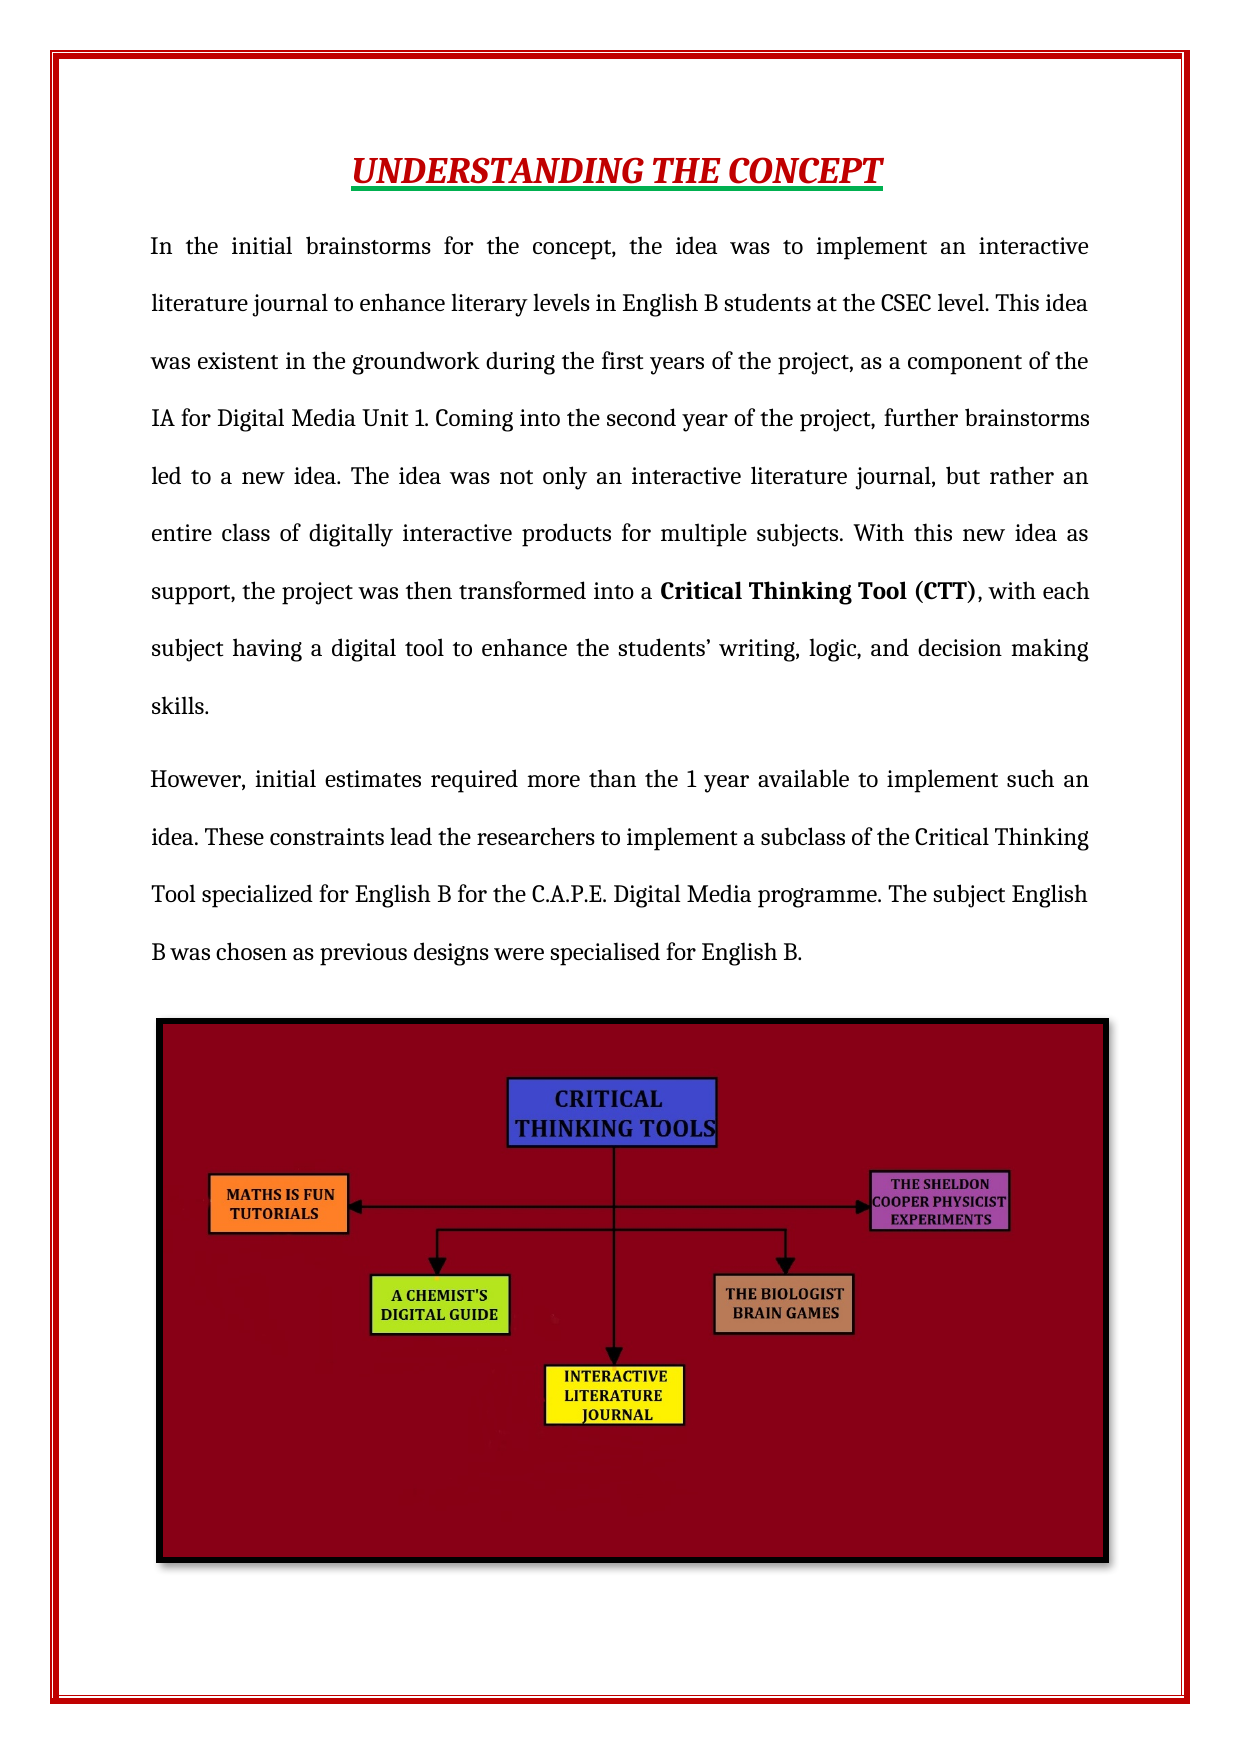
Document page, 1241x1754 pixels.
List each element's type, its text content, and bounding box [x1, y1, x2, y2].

text However, initial estimates required more than the 1 year available to implement such an idea. These constraints lead the researchers to implement a subclass of the Critical Thinking Tool specialized for English B for the C.A.P.E. Digital Media programme. The subject English B was chosen as previous designs were specialised for English B. [150, 765, 1090, 967]
subtitle UNDERSTANDING THE CONCEPT [150, 150, 1083, 193]
picture [163, 1024, 1103, 1557]
text In the initial brainstorms for the concept, the idea was to implement an interactive literature journal to enhance literary levels in English B students at the CSEC level. This idea was existent in the groundwork during the first years of the project, as a component of the IA for Digital Media Unit 1. Coming into the second year of the project, further brainstorms led to a new idea. The idea was not only an interactive literature journal, but rather an entire class of digitally interactive products for multiple subjects. With this new idea as support, the project was then transformed into a Critical Thinking Tool (CTT), with each subject having a digital tool to enhance the students’ writing, logic, and decision making skills. [150, 232, 1090, 721]
